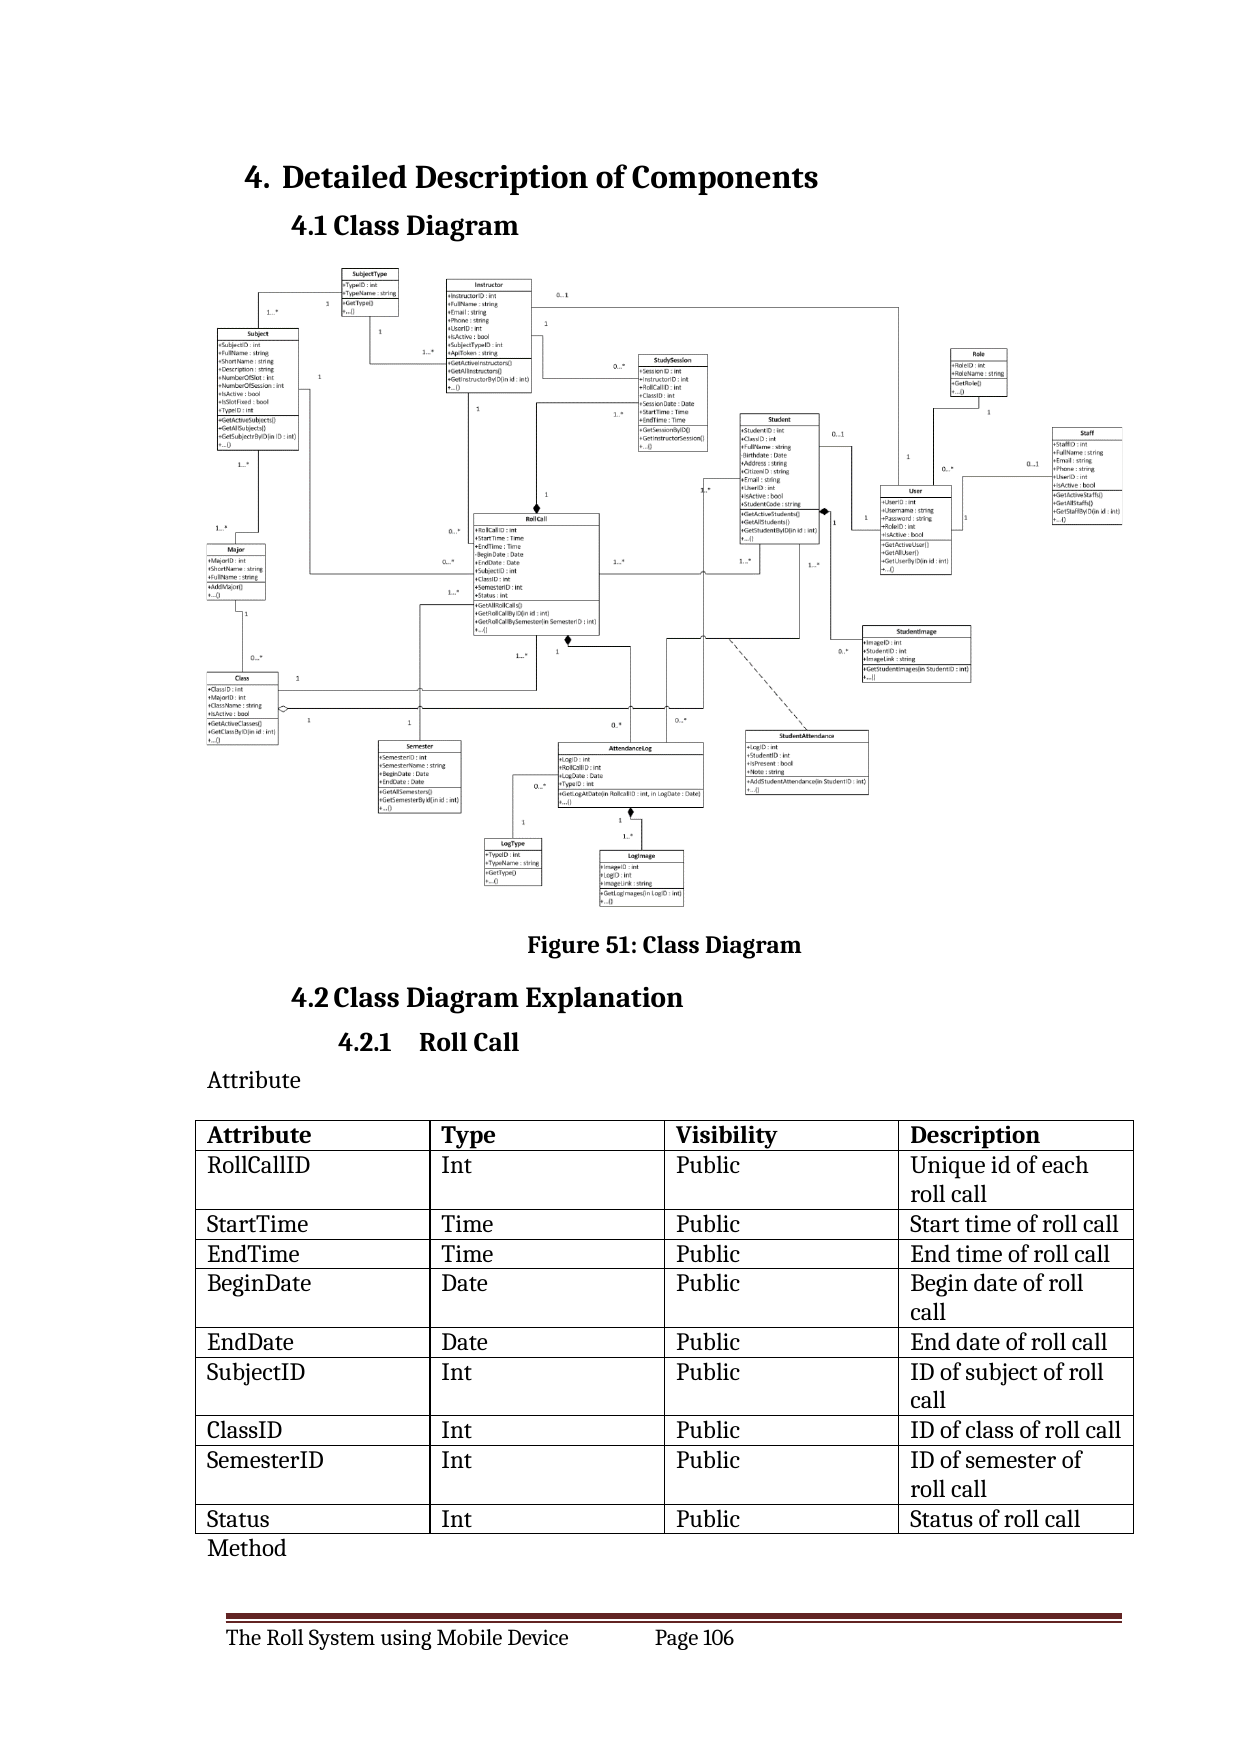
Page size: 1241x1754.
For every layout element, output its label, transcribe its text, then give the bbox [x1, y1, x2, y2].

table_cell Date [431, 1328, 664, 1357]
table_cell ID of subject of roll call [899, 1358, 1133, 1415]
table_cell Int [431, 1358, 664, 1415]
table_cell Date [431, 1269, 664, 1327]
subtitle Roll Call [338, 1027, 1122, 1058]
table_cell Public [665, 1240, 898, 1268]
subtitle Detailed Description of Components [244, 158, 1122, 196]
table_cell Status [196, 1505, 429, 1533]
table_cell Public [665, 1358, 898, 1415]
table_cell Public [665, 1210, 898, 1238]
table_cell Public [665, 1446, 898, 1503]
subtitle Class Diagram Explanation [291, 981, 1122, 1014]
table_cell Int [431, 1505, 664, 1533]
table_cell Public [665, 1328, 898, 1357]
table_cell EndTime [196, 1240, 429, 1268]
table_cell Int [431, 1416, 664, 1445]
table_cell SubjectID [196, 1358, 429, 1415]
table_cell ID of semester of roll call [899, 1446, 1133, 1503]
table_cell Public [665, 1269, 898, 1327]
table_cell End date of roll call [899, 1328, 1133, 1357]
text Figure 51: Class Diagram [207, 931, 1122, 960]
table_header Attribute [196, 1121, 429, 1150]
table_cell Status of roll call [899, 1505, 1133, 1533]
table_cell Unique id of each roll call [899, 1151, 1133, 1209]
table_cell SemesterID [196, 1446, 429, 1503]
table_cell EndDate [196, 1328, 429, 1357]
table_cell End time of roll call [899, 1240, 1133, 1268]
table_cell ID of class of roll call [899, 1416, 1133, 1445]
table_cell Public [665, 1416, 898, 1445]
table_cell Time [431, 1210, 664, 1238]
table_header Visibility [665, 1121, 898, 1150]
table_cell Time [431, 1240, 664, 1268]
table_cell ClassID [196, 1416, 429, 1445]
table_cell Start time of roll call [899, 1210, 1133, 1238]
table_cell StartTime [196, 1210, 429, 1238]
table_cell RollCallID [196, 1151, 429, 1209]
subtitle Class Diagram [291, 209, 1122, 242]
table_cell Begin date of roll call [899, 1269, 1133, 1327]
table_cell BeginDate [196, 1269, 429, 1327]
table_header Type [431, 1121, 664, 1150]
table_header Description [899, 1121, 1133, 1150]
table_cell Public [665, 1505, 898, 1533]
text Method [207, 1534, 1122, 1563]
text Attribute [207, 1066, 1122, 1095]
table_cell Public [665, 1151, 898, 1209]
table_cell Int [431, 1151, 664, 1209]
picture [206, 267, 1123, 907]
table_cell Int [431, 1446, 664, 1503]
